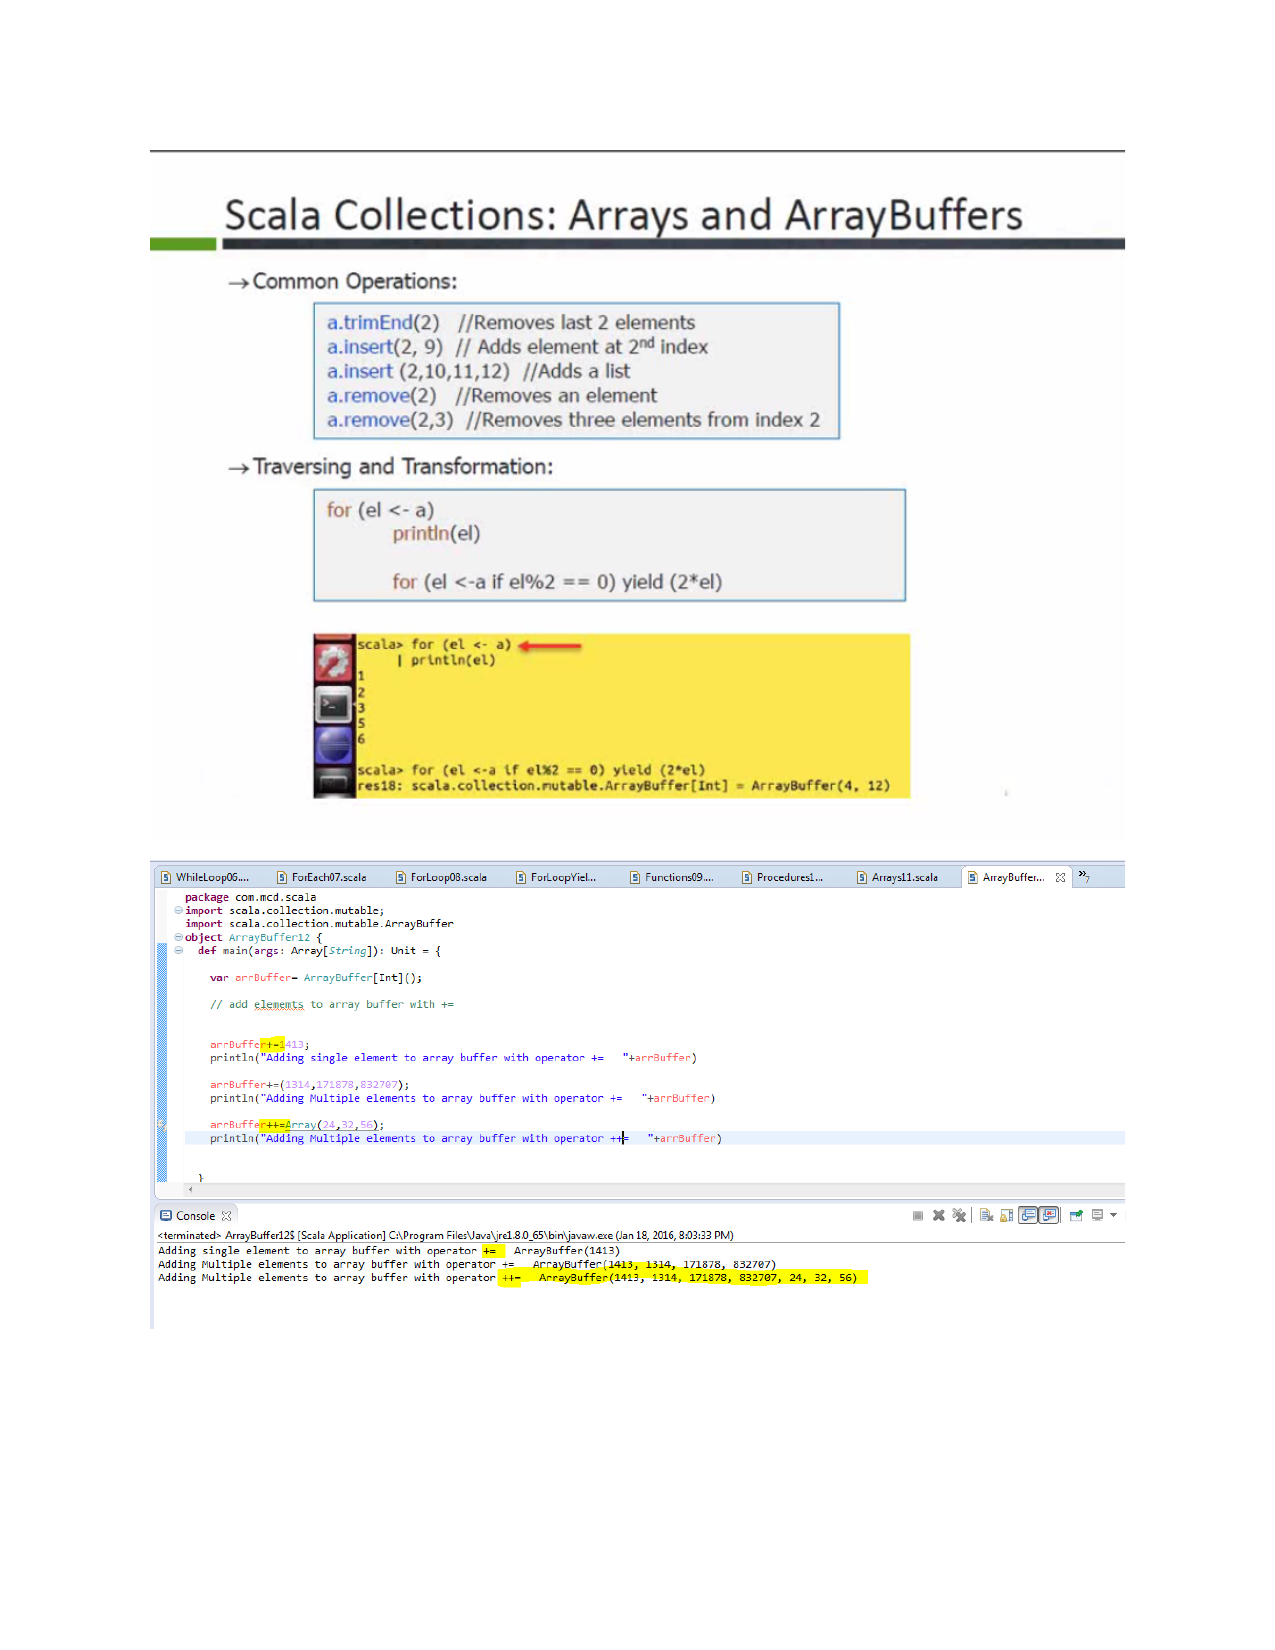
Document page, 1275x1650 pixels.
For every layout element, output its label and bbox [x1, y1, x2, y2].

picture [150, 150, 1125, 842]
picture [150, 860, 1125, 1329]
